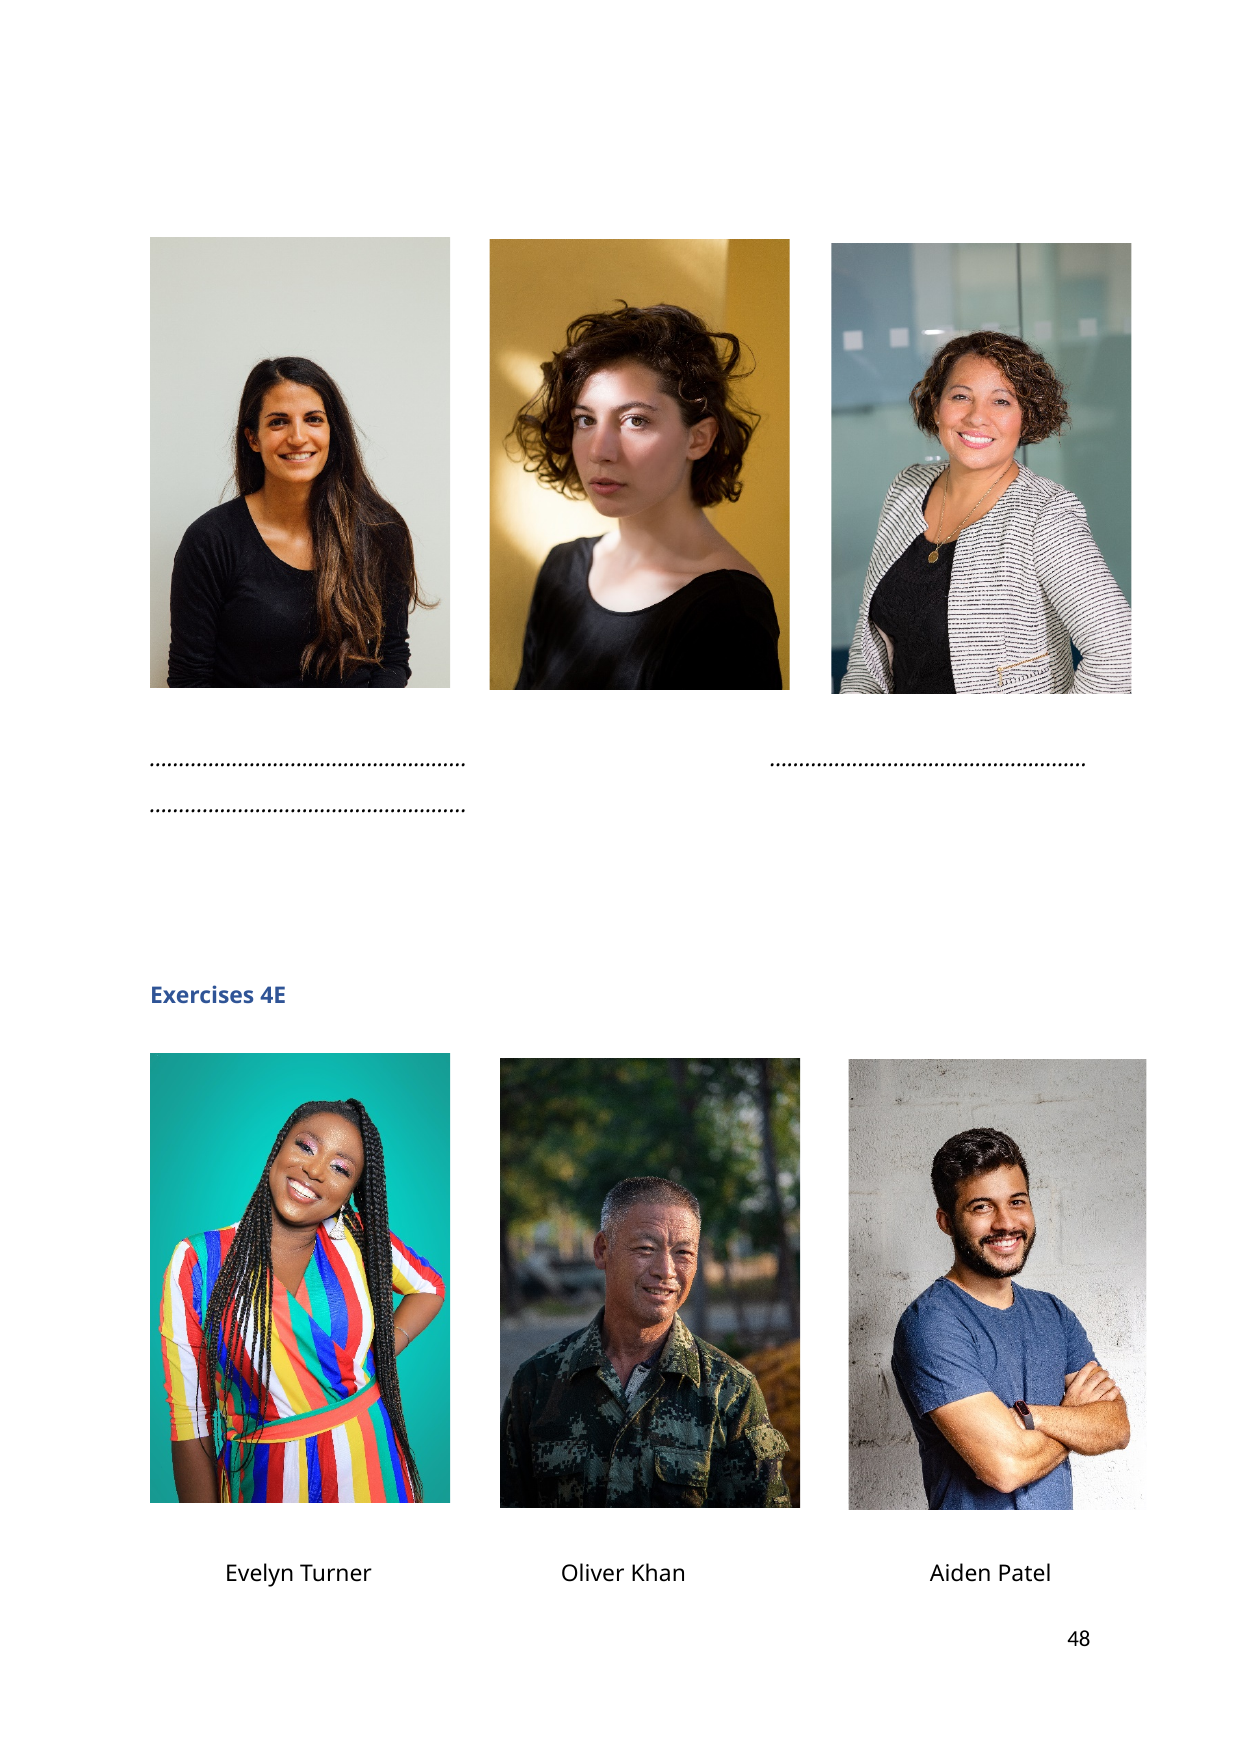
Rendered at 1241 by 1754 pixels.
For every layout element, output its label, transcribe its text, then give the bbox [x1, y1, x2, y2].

picture [500, 1058, 800, 1508]
picture [831, 243, 1132, 694]
picture [150, 1053, 451, 1503]
picture [489, 239, 790, 690]
text Exercises 4E [150, 979, 1090, 1010]
picture [150, 237, 451, 688]
picture [848, 1059, 1147, 1510]
